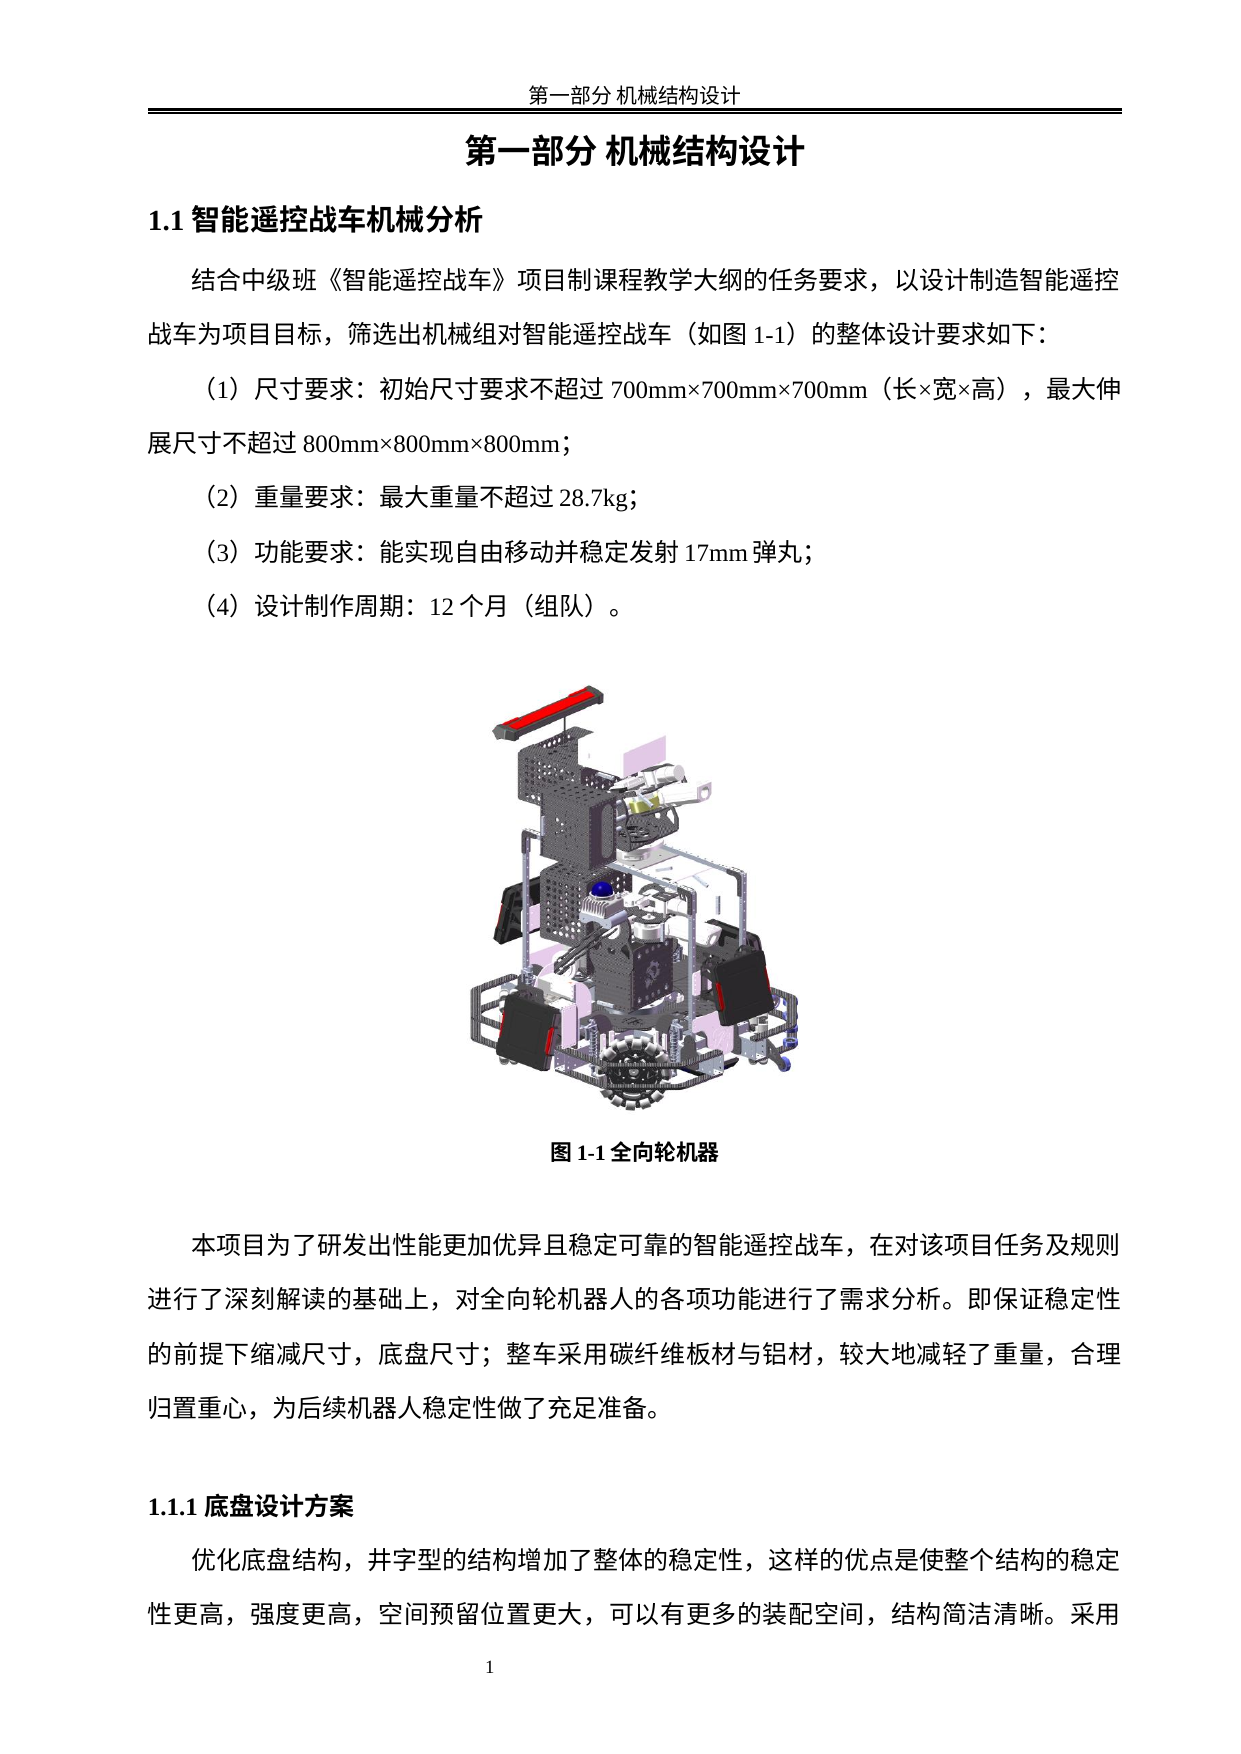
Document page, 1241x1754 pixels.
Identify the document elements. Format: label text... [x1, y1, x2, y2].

list （2）重量要求：最大重量不超过28.7kg； [148, 478, 1122, 514]
list 图1-1全向轮机器 [148, 1135, 1122, 1167]
text 1.1 智能遥控战车机械分析 [148, 197, 1122, 239]
list （3）功能要求：能实现自由移动并稳定发射17mm弹丸； [148, 532, 1122, 568]
list （4）设计制作周期：12个月（组队）。 [148, 587, 1122, 623]
list 本项目为了研发出性能更加优异且稳定可靠的智能遥控战车，在对该项目任务及规则进行了深刻解读的基础上，对全向轮机器人的各项功能进行了需求分析。即保证稳定性的前提下缩减尺寸，底盘尺寸；整车采用碳纤维板材与铝材，较大地减轻了重量，合理归置重心，为后续机器人稳定性做了充足准备。 [148, 1226, 1122, 1425]
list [148, 1541, 1122, 1631]
text 1.1.1 底盘设计方案 [148, 1486, 1122, 1522]
picture [459, 684, 810, 1123]
list （1）尺寸要求：初始尺寸要求不超过700mm×700mm×700mm（长×宽×高），最大伸展尺寸不超过800mm×800mm×800mm； [148, 369, 1122, 460]
text 第一部分 机械结构设计 [148, 125, 1122, 173]
list 结合中级班《智能遥控战车》项目制课程教学大纲的任务要求，以设计制造智能遥控战车为项目目标，筛选出机械组对智能遥控战车（如图1-1）的整体设计要求如下： [148, 260, 1122, 351]
